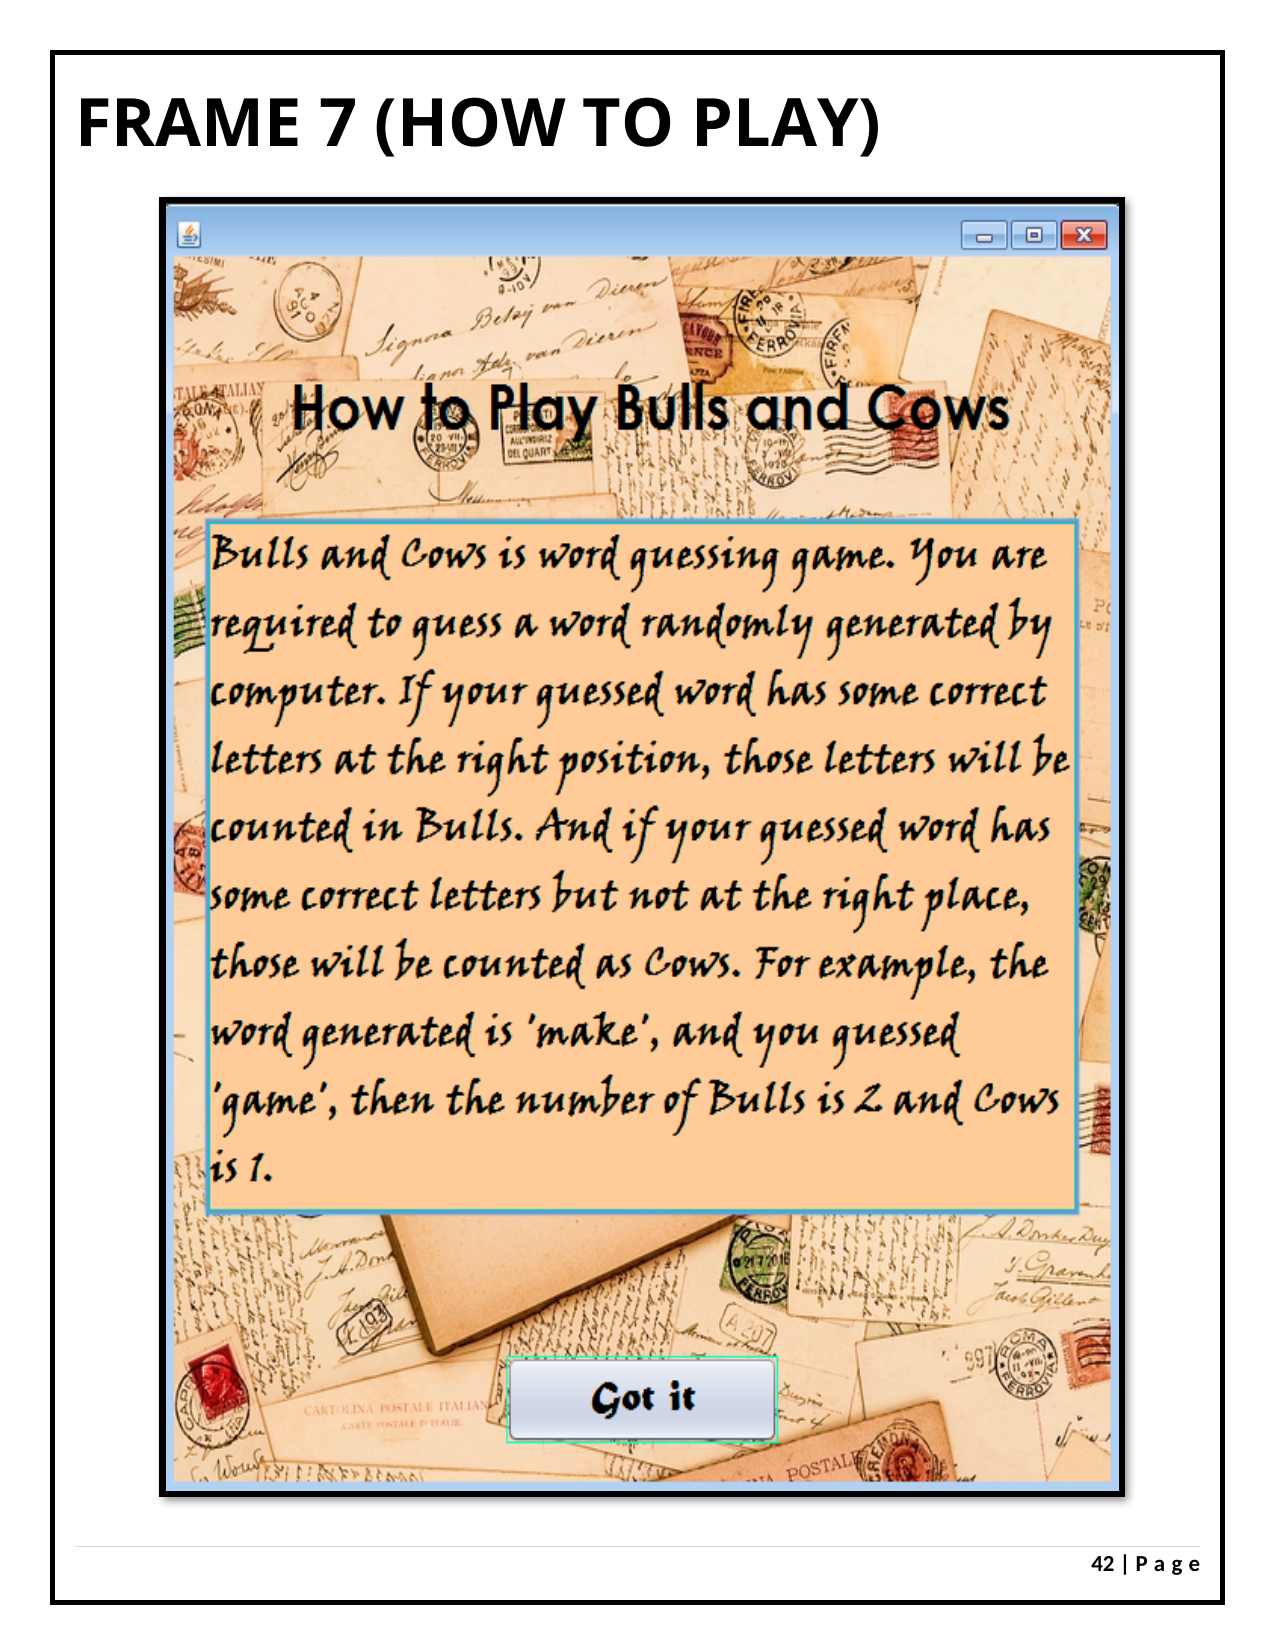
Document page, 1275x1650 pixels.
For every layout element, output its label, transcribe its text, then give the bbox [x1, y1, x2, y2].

picture [166, 203, 1119, 1491]
text FRAME 7 (HOW TO PLAY) [75, 75, 1200, 166]
